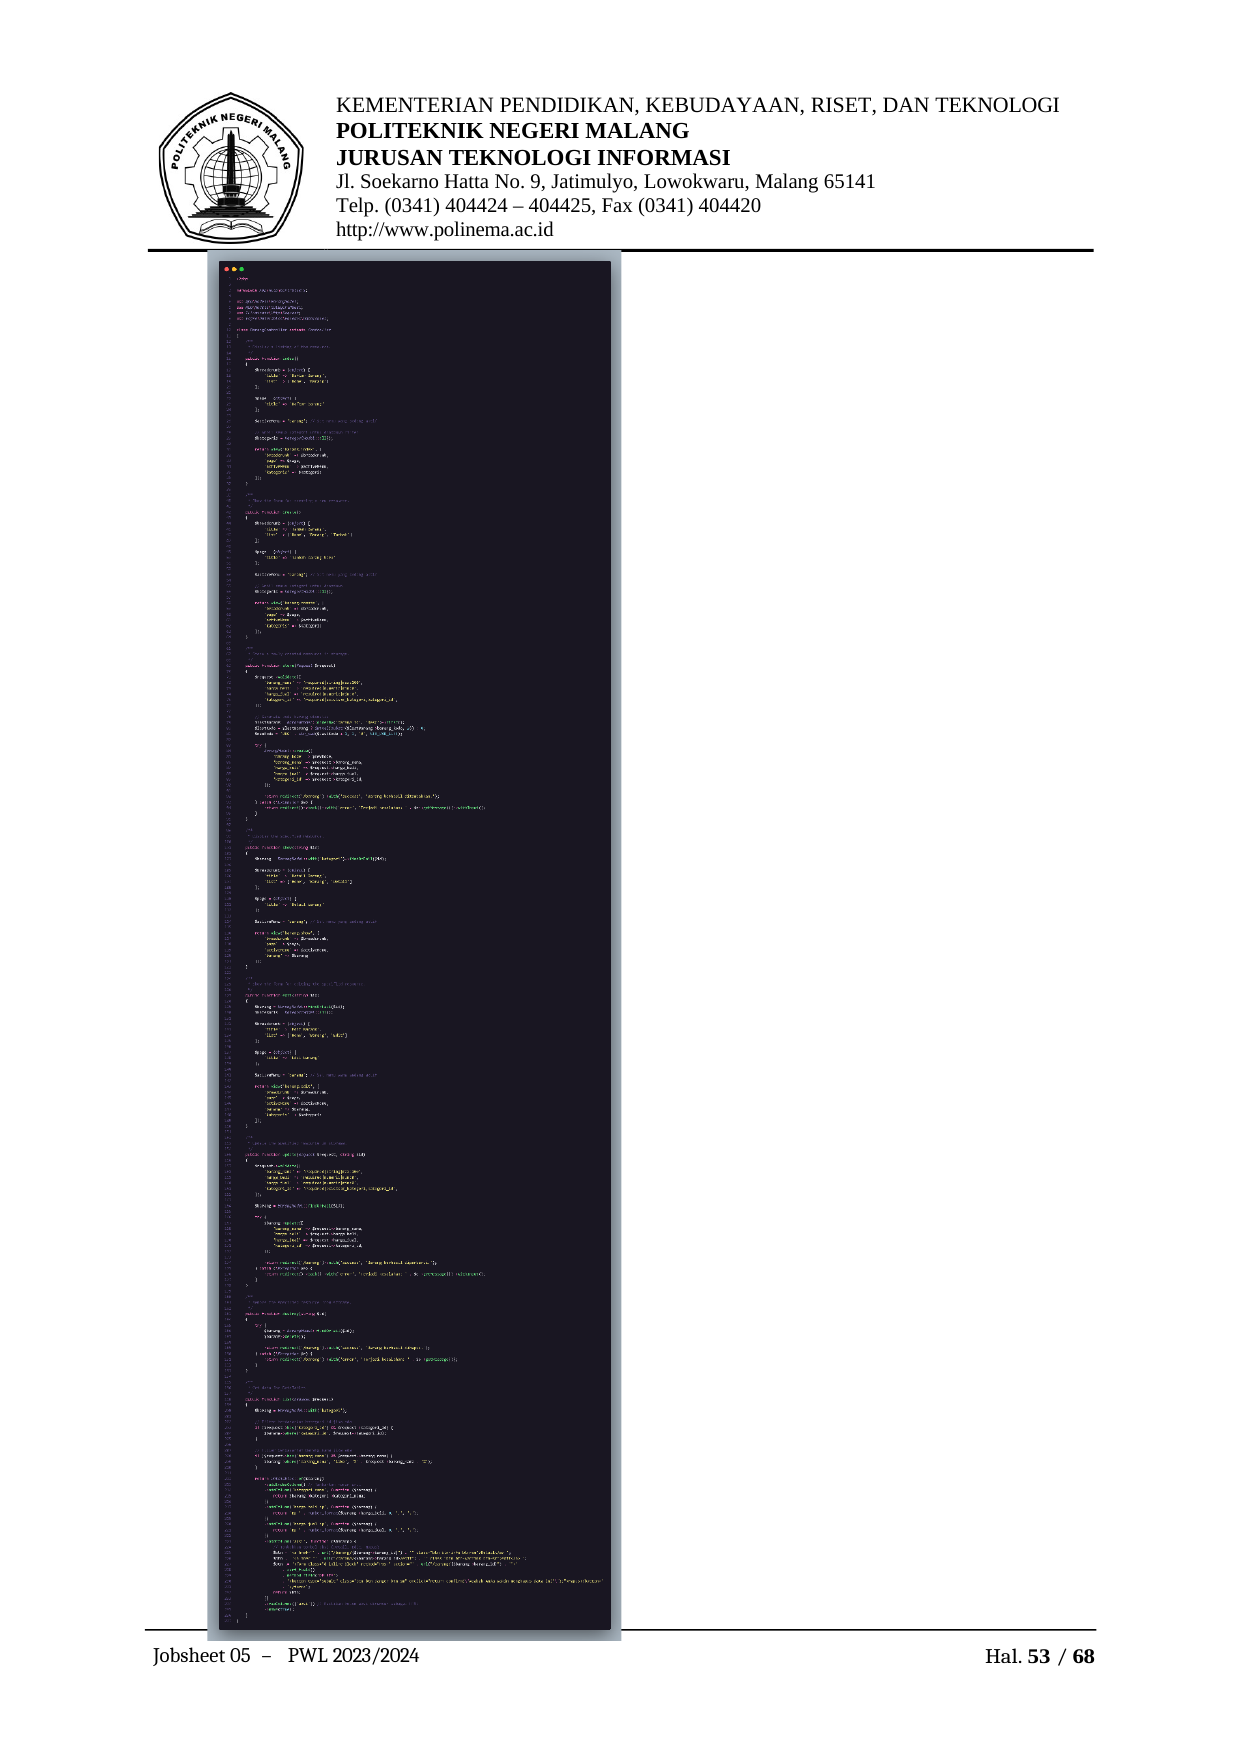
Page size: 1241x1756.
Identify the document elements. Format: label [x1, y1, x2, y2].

picture [158, 92, 304, 244]
picture [207, 250, 622, 1641]
